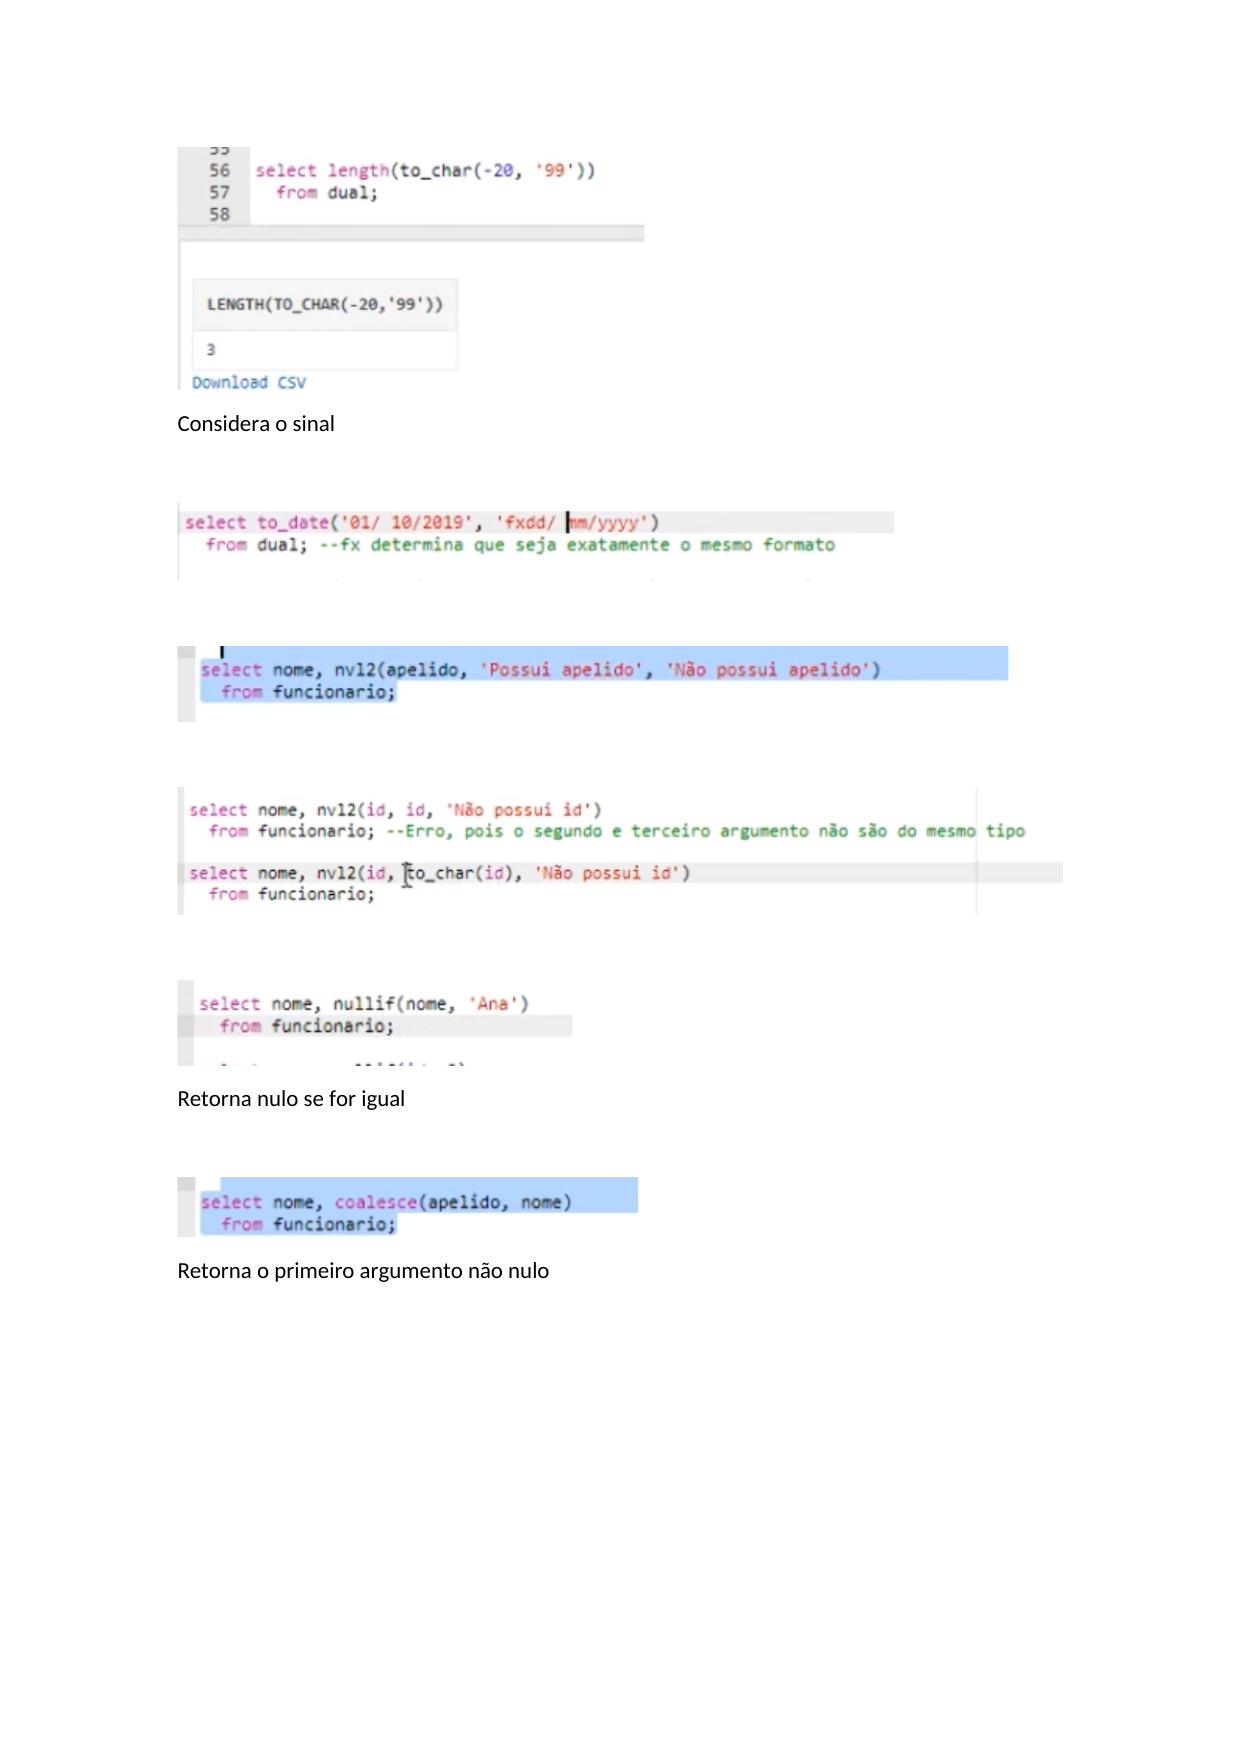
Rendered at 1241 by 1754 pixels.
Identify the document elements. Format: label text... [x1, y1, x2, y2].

picture [177, 787, 1063, 915]
picture [177, 147, 645, 390]
picture [177, 980, 573, 1066]
text Retorna o primeiro argumento não nulo [177, 1256, 1063, 1284]
text Considera o sinal [177, 409, 1063, 437]
picture [177, 1177, 639, 1237]
picture [177, 646, 1009, 722]
text Retorna nulo se for igual [177, 1084, 1063, 1112]
picture [177, 502, 895, 581]
